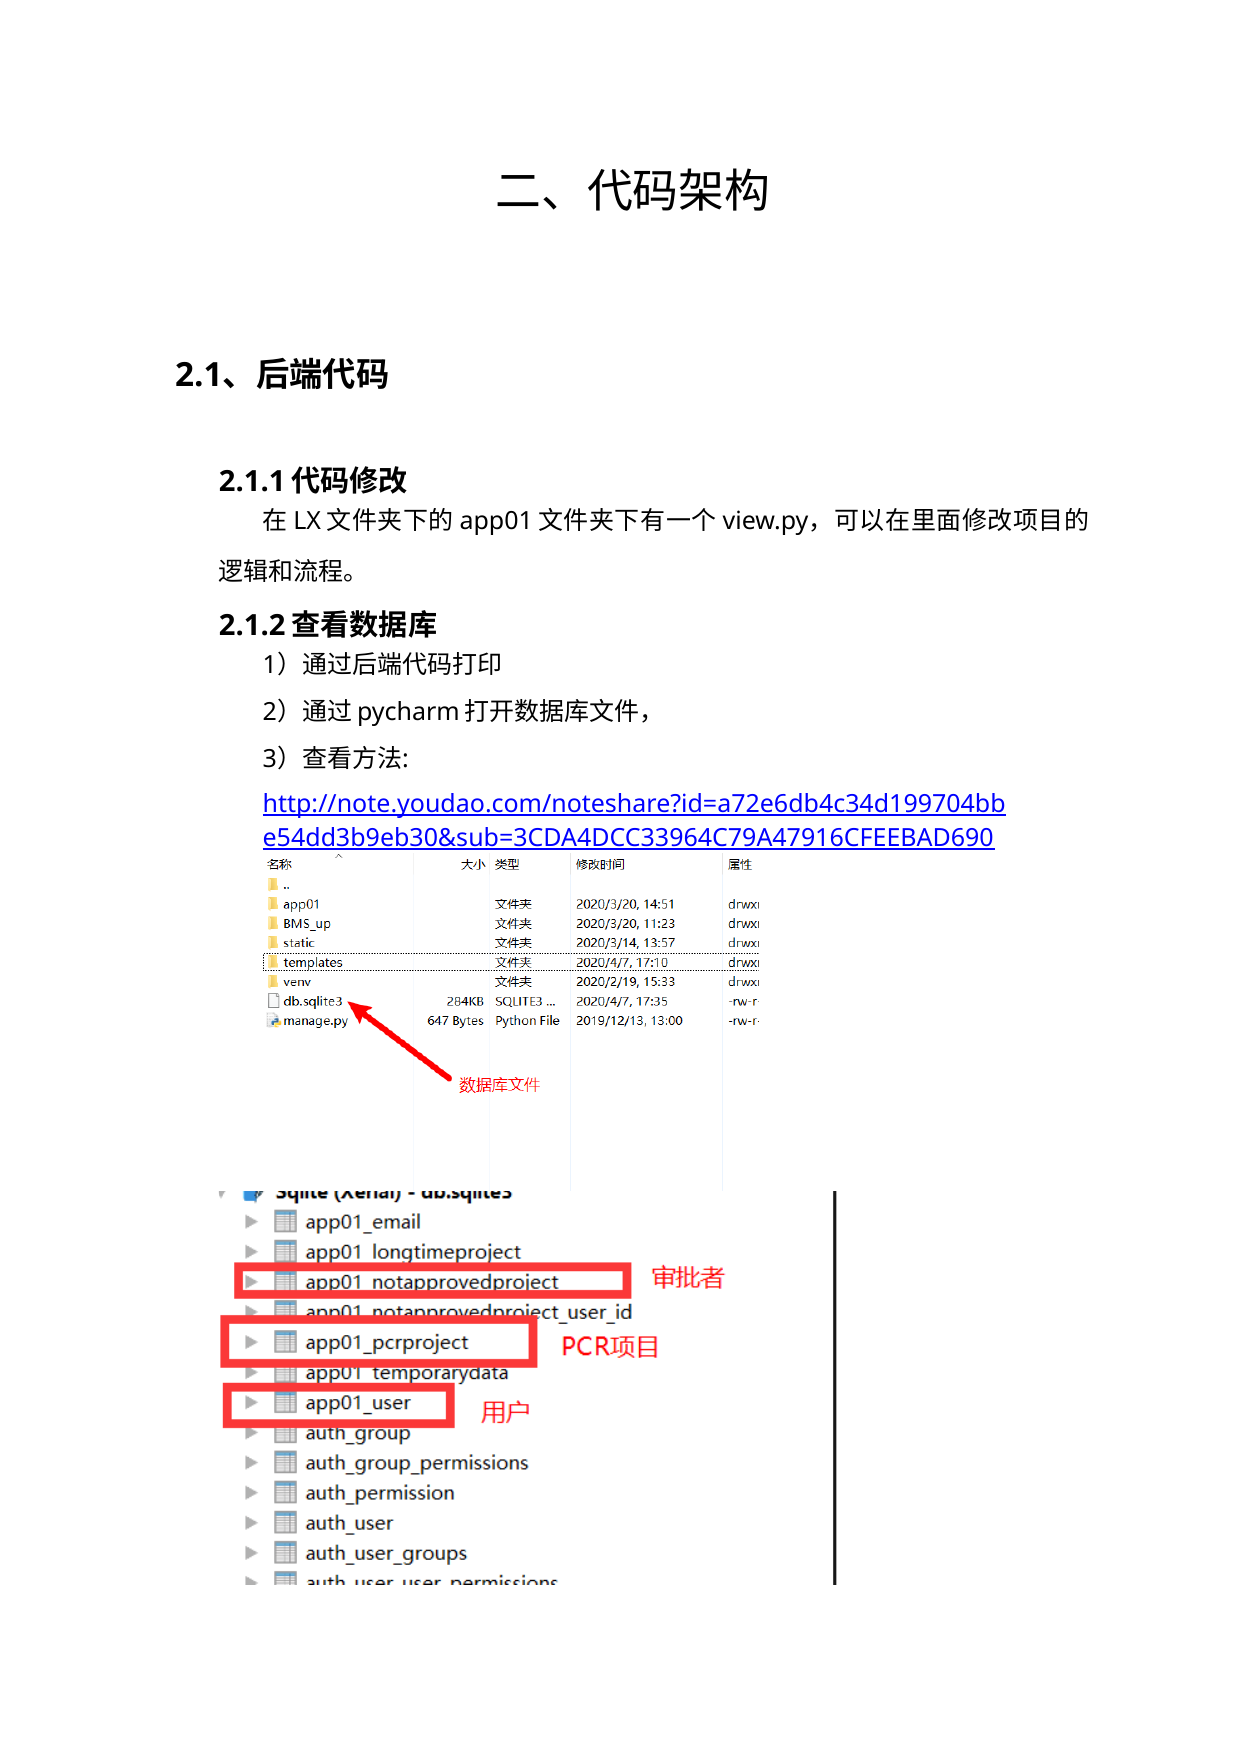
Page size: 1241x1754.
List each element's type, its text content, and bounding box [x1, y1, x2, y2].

text 在LX文件夹下的app01文件夹下有一个view.py，可以在里面修改项目的逻辑和流程。 [219, 500, 1090, 587]
text 2.1.2查看数据库 [175, 602, 1090, 644]
subtitle 代码架构 [175, 154, 1090, 221]
subtitle 2.1、后端代码 [175, 348, 1090, 396]
text 1）通过后端代码打印 [219, 644, 1090, 681]
picture [218, 853, 837, 1585]
text 3）查看方法: [219, 738, 1090, 775]
text 2.1.1代码修改 [175, 458, 1090, 500]
text http://note.youdao.com/noteshare?id=a72e6db4c34d199704bb e54dd3b9eb30&sub=3CDA4DCC33964C79A47916CFEEBAD690 [219, 786, 1090, 854]
text 2）通过pycharm打开数据库文件， [219, 691, 1090, 728]
